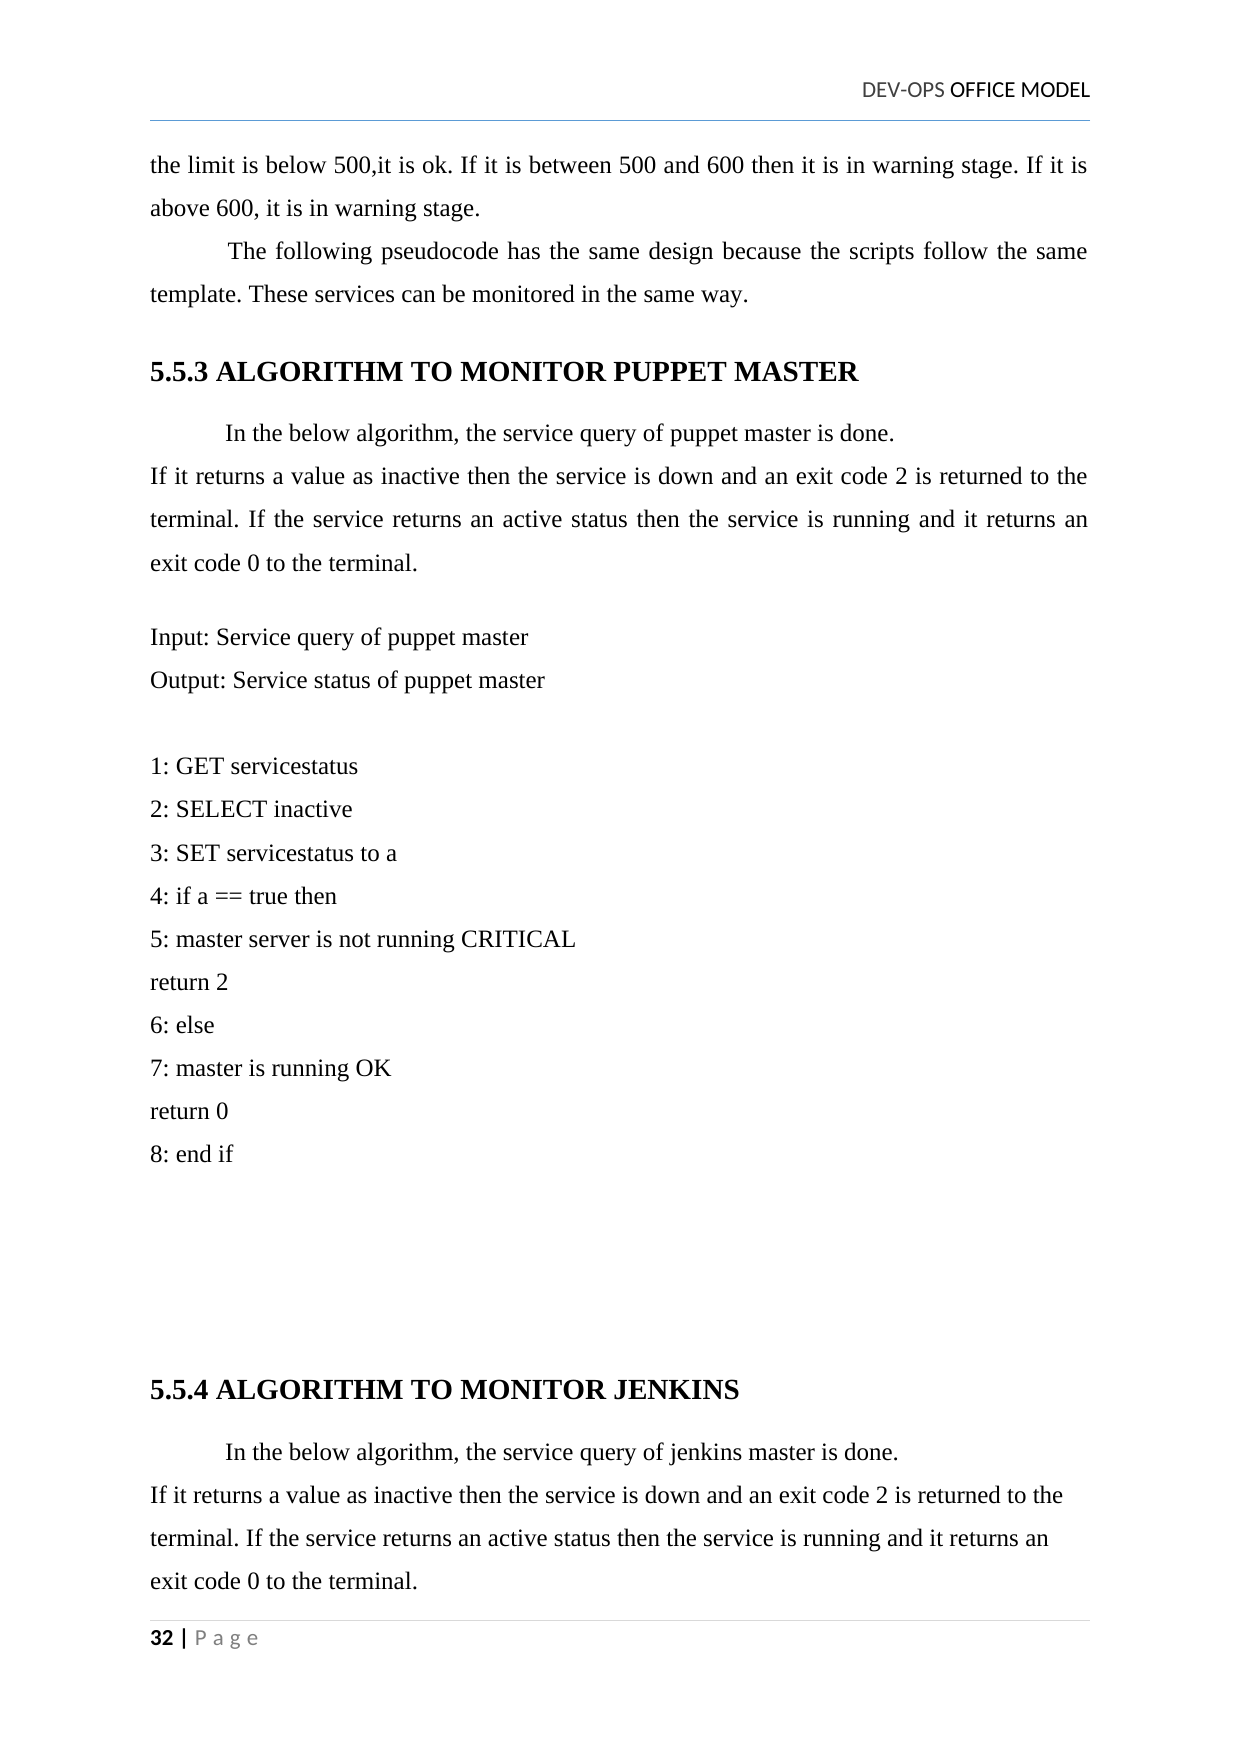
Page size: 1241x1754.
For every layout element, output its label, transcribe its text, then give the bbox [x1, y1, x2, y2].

text If it returns a value as inactive then the service is down and an exit code 2 is returned to the terminal. If the service returns an active status then the service is running and it returns an exit code 0 to the terminal. [150, 1480, 1090, 1595]
text 4: if a == true then [150, 881, 1090, 909]
text Output: Service status of puppet master [150, 665, 1090, 694]
text In the below algorithm, the service query of jenkins master is done. [150, 1437, 1090, 1465]
text The following pseudocode has the same design because the scripts follow the same template. These services can be monitored in the same way. [150, 236, 1090, 308]
text return 0 [150, 1096, 1090, 1125]
text 5: master server is not running CRITICAL [150, 924, 1090, 953]
text 5.5.3 ALGORITHM TO MONITOR PUPPET MASTER [150, 354, 1090, 387]
text 3: SET servicestatus to a [150, 838, 1090, 866]
text 1: GET servicestatus [150, 751, 1090, 780]
text 6: else [150, 1010, 1090, 1039]
text 5.5.4 ALGORITHM TO MONITOR JENKINS [150, 1372, 1090, 1405]
text 8: end if [150, 1139, 1090, 1168]
text In the below algorithm, the service query of puppet master is done. [150, 418, 1090, 447]
text return 2 [150, 967, 1090, 996]
text 7: master is running OK [150, 1053, 1090, 1082]
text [150, 150, 1090, 222]
text Input: Service query of puppet master [150, 622, 1090, 651]
text 2: SELECT inactive [150, 794, 1090, 823]
text If it returns a value as inactive then the service is down and an exit code 2 is returned to the terminal. If the service returns an active status then the service is running and it returns an exit code 0 to the terminal. [150, 461, 1090, 576]
